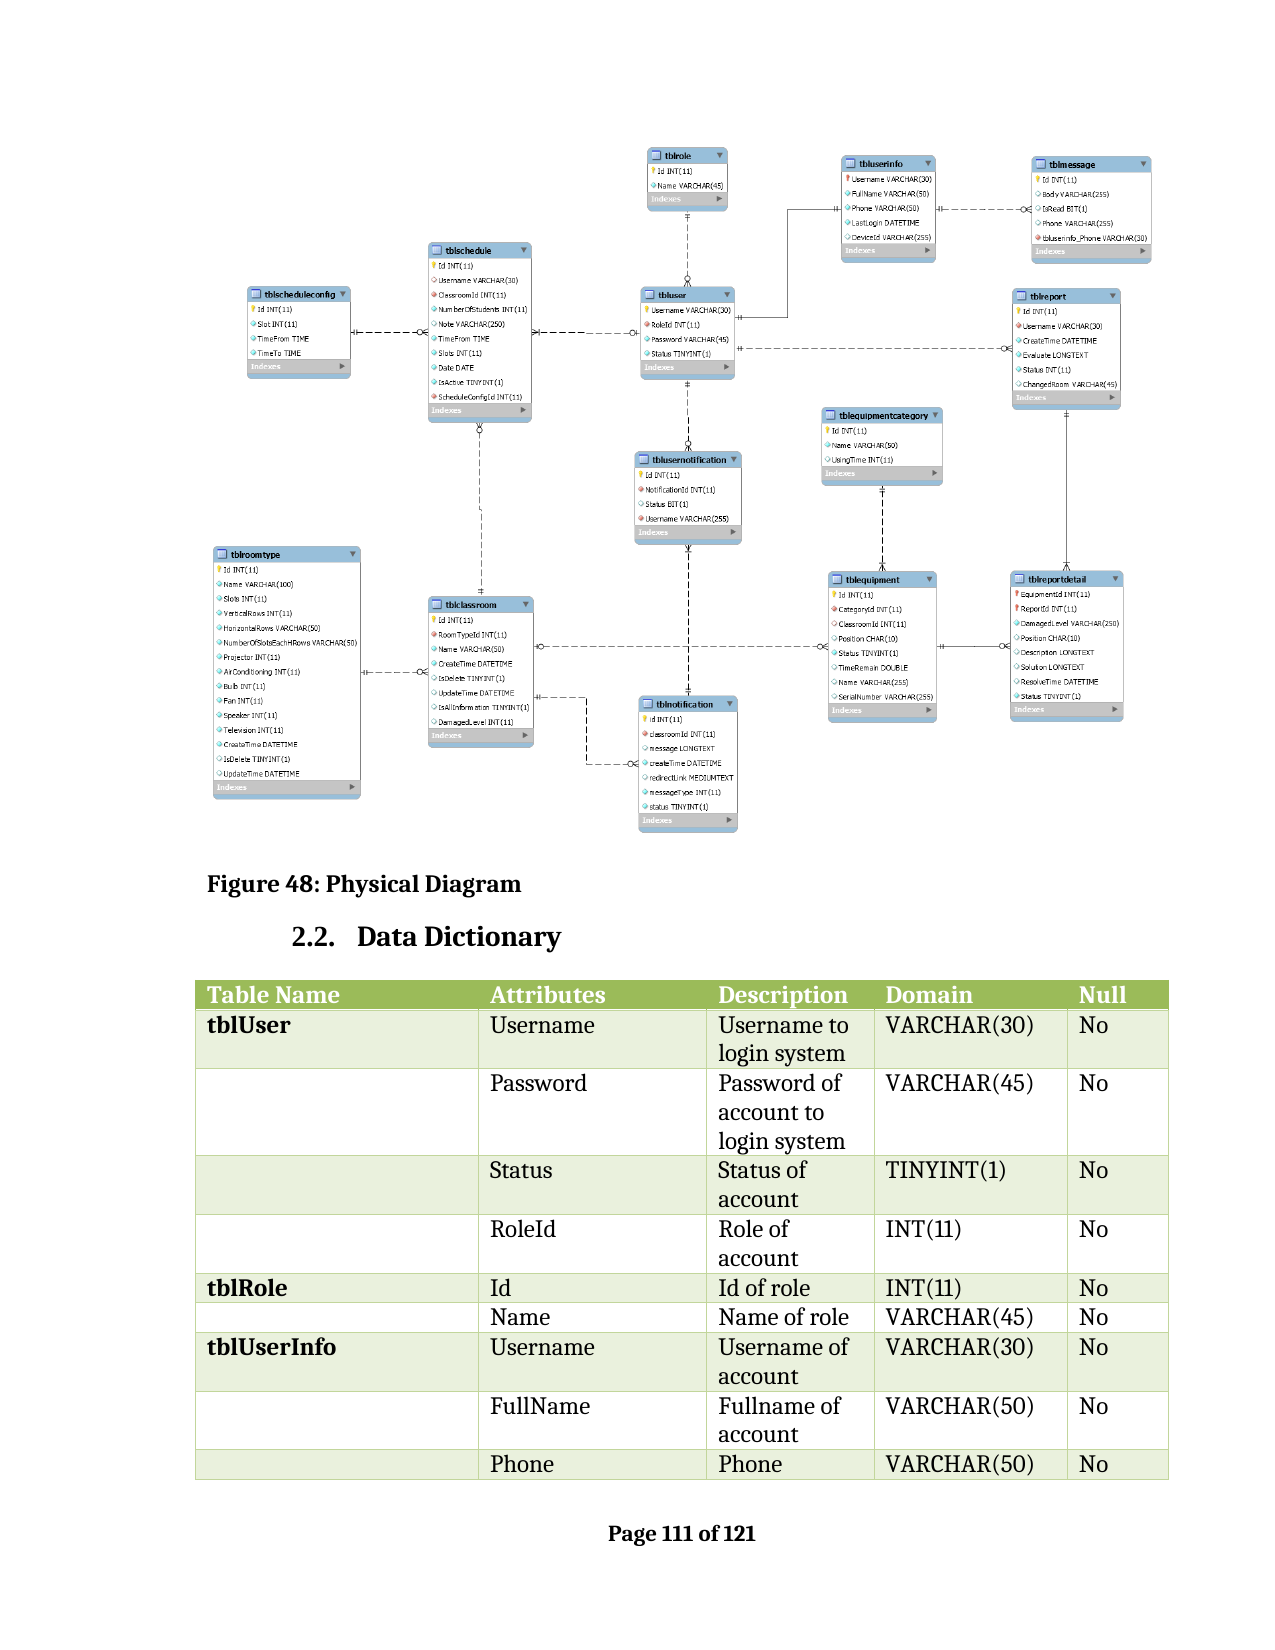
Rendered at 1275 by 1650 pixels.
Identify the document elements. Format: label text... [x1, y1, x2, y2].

table_cell VARCHAR(45) [875, 1303, 1067, 1332]
table_cell Role of account [707, 1215, 874, 1272]
table_cell tblUser [196, 1011, 478, 1068]
table_cell [196, 1156, 478, 1214]
table_header Description [707, 981, 874, 1009]
table_cell tblUserInfo [196, 1333, 478, 1391]
table_cell Name of role [707, 1303, 874, 1332]
table_cell VARCHAR(50) [875, 1392, 1067, 1449]
table_cell INT(11) [875, 1215, 1067, 1272]
table_cell No [1068, 1011, 1168, 1068]
table_header Attributes [479, 981, 706, 1009]
table_cell No [1068, 1069, 1168, 1155]
table_cell Id [479, 1274, 706, 1302]
table_cell VARCHAR(50) [875, 1450, 1067, 1479]
table_cell [196, 1392, 478, 1449]
table_cell INT(11) [875, 1274, 1067, 1302]
picture [206, 147, 1157, 845]
table_header Domain [875, 981, 1067, 1009]
table_cell VARCHAR(30) [875, 1333, 1067, 1391]
table_cell Username [479, 1333, 706, 1391]
table_cell Password [479, 1069, 706, 1155]
table_cell Fullname of account [707, 1392, 874, 1449]
table_cell Username of account [707, 1333, 874, 1391]
table_cell Username to login system [707, 1011, 874, 1068]
table_cell Phone [479, 1450, 706, 1479]
table_cell Id of role [707, 1274, 874, 1302]
table_cell TINYINT(1) [875, 1156, 1067, 1214]
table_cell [707, 1450, 874, 1479]
table_cell Password of account to login system [707, 1069, 874, 1155]
table_cell No [1068, 1392, 1168, 1449]
table_cell No [1068, 1450, 1168, 1479]
table_header Table Name [196, 981, 478, 1009]
table_cell No [1068, 1333, 1168, 1391]
table_cell [196, 1303, 478, 1332]
table_cell Name [479, 1303, 706, 1332]
table_cell RoleId [479, 1215, 706, 1272]
table_cell Username [479, 1011, 706, 1068]
table_cell [196, 1450, 478, 1479]
table_cell VARCHAR(30) [875, 1011, 1067, 1068]
table_cell VARCHAR(45) [875, 1069, 1067, 1155]
table_cell tblRole [196, 1274, 478, 1302]
table_cell [196, 1069, 478, 1155]
table_header Null [1068, 981, 1168, 1009]
table_cell No [1068, 1303, 1168, 1332]
table_cell No [1068, 1156, 1168, 1214]
table_cell No [1068, 1274, 1168, 1302]
list Data Dictionary [291, 919, 1157, 954]
table_cell FullName [479, 1392, 706, 1449]
table_cell Status of account [707, 1156, 874, 1214]
table_cell [196, 1215, 478, 1272]
table_cell No [1068, 1215, 1168, 1272]
table_cell Status [479, 1156, 706, 1214]
